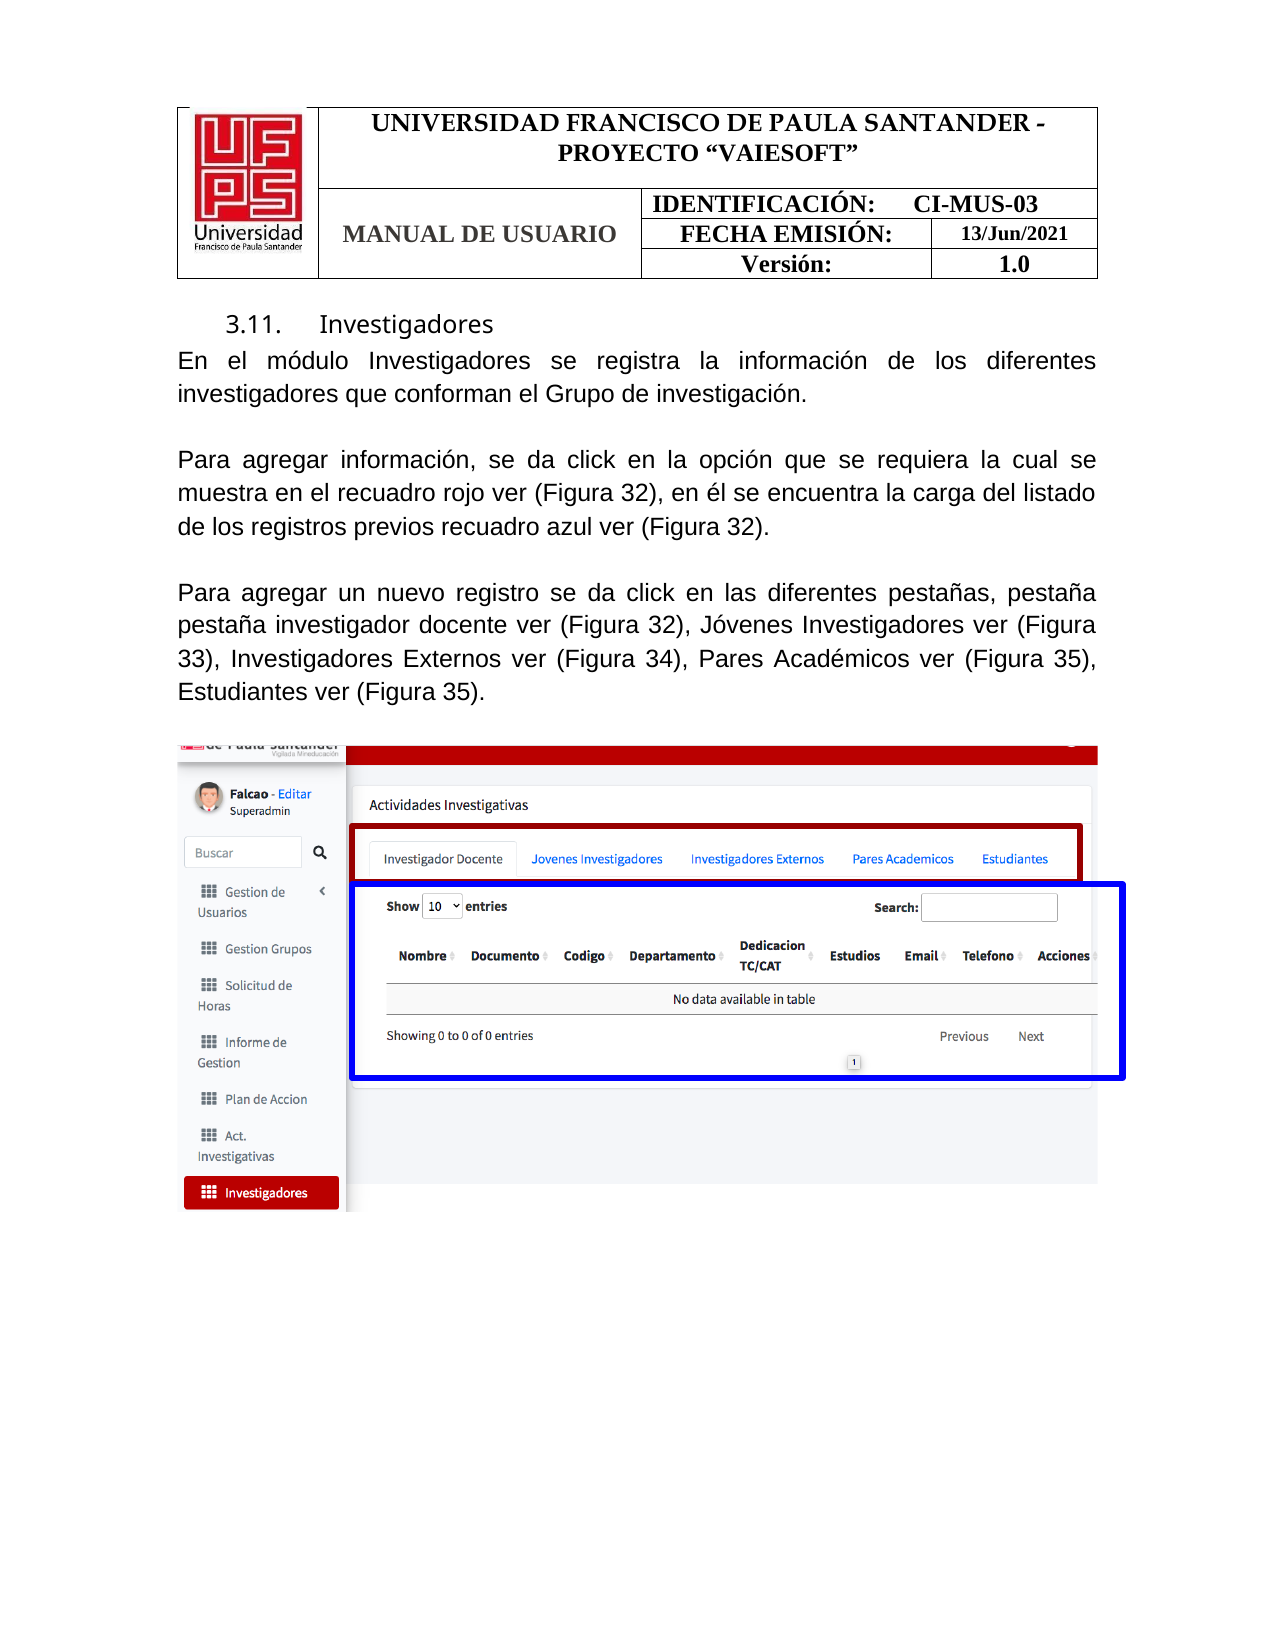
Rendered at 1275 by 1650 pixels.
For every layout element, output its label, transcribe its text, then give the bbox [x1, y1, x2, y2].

picture [177, 742, 1098, 1212]
text Para agregar información, se da click en la opción que se requiera la cual se muestra en el recuadro rojo ver (Figura 32), en él se encuentra la carga del listado de los registros previos recuadro azul ver (Figura 32). [177, 445, 1098, 540]
text Para agregar un nuevo registro se da click en las diferentes pestañas, pestaña pestaña investigador docente ver (Figura 32), Jóvenes Investigadores ver (Figura 33), Investigadores Externos ver (Figura 34), Pares Académicos ver (Figura 35), Estudiantes ver (Figura 35). [177, 577, 1098, 705]
subtitle Investigadores [282, 307, 1098, 341]
picture [355, 887, 1098, 1075]
text En el módulo Investigadores se registra la información de los diferentes investigadores que conforman el Grupo de investigación. [177, 346, 1098, 408]
picture [189, 107, 307, 255]
picture [355, 829, 1077, 879]
